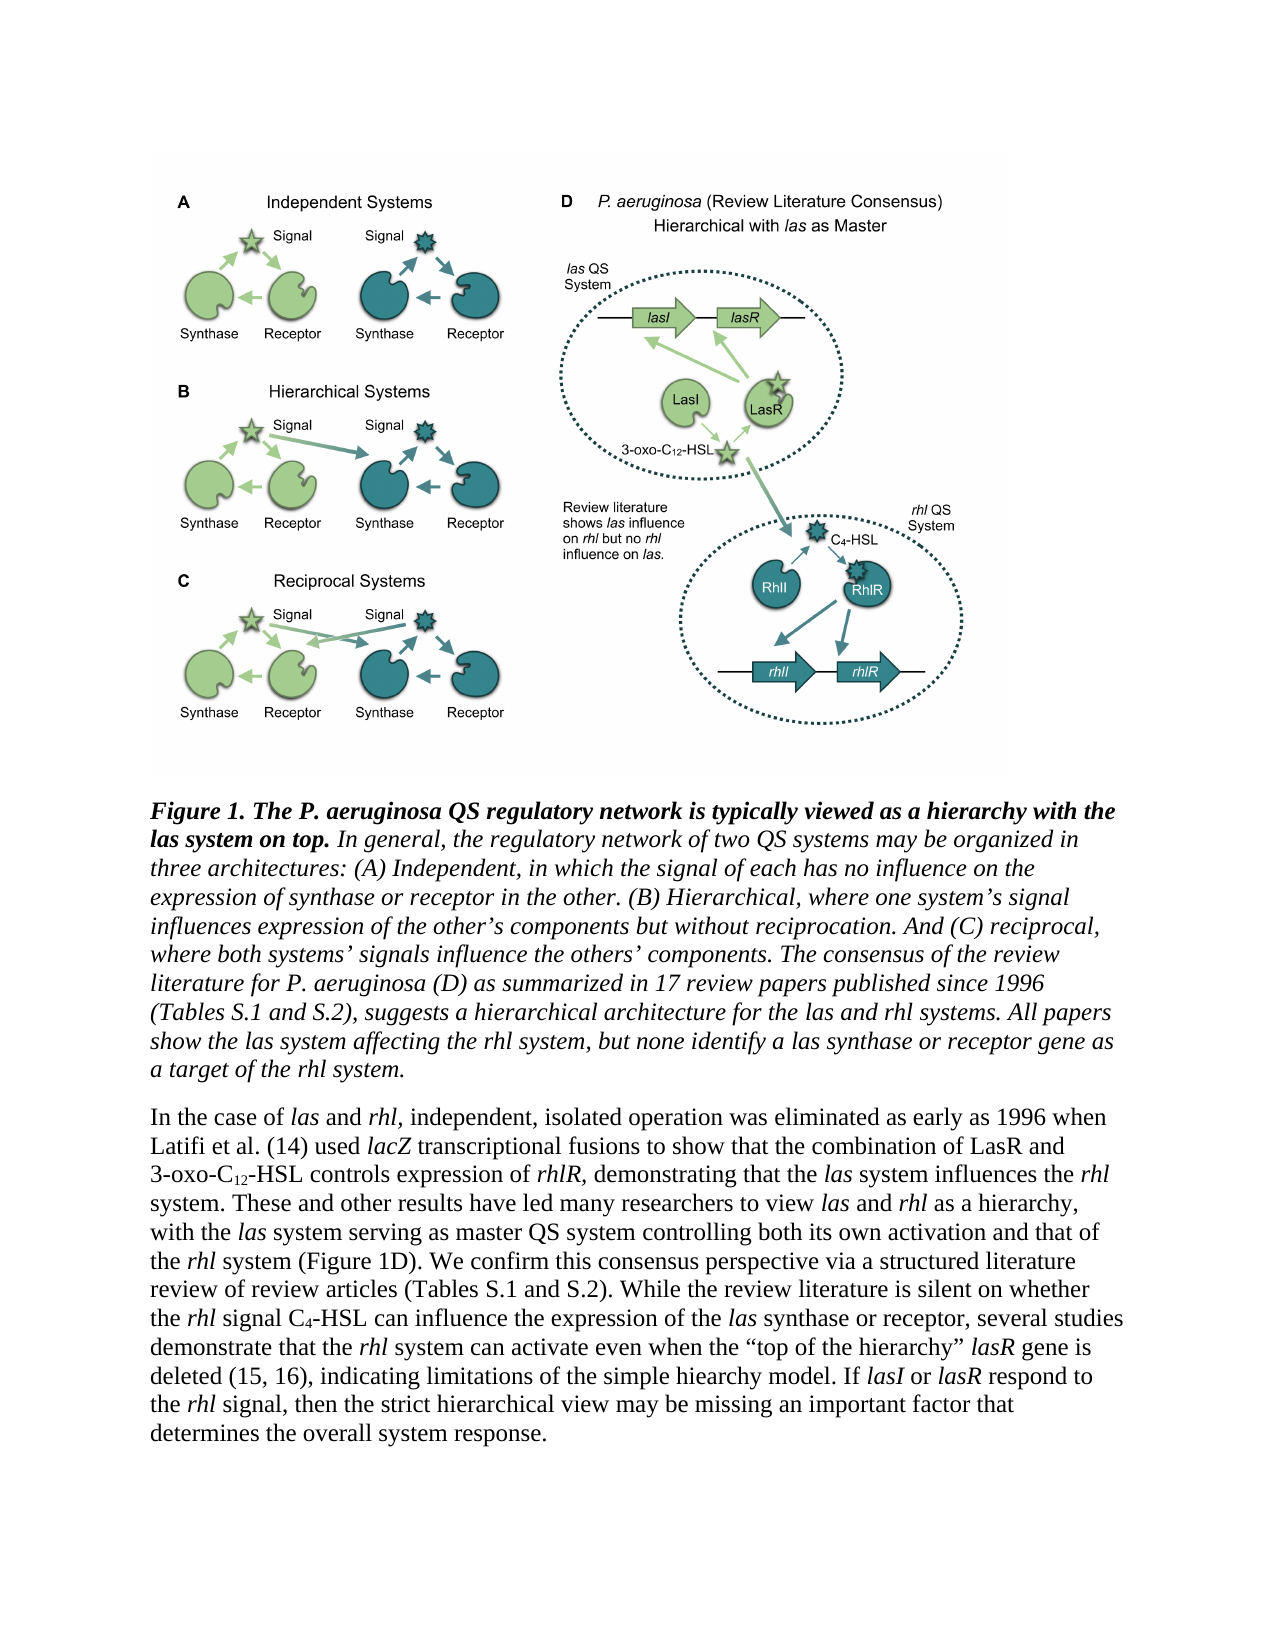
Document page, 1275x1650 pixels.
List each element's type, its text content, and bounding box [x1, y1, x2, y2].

picture [150, 150, 1010, 775]
text In the case of las and rhl, independent, isolated operation was eliminated as early as 1996 when Latifi et al. (14) used lacZ transcriptional fusions to show that the combination of LasR and 3‑oxo‑C12‑HSL controls expression of rhlR, demonstrating that the las system influences the rhl system. These and other results have led many researchers to view las and rhl as a hierarchy, with the las system serving as master QS system controlling both its own activation and that of the rhl system (Figure 1D). We confirm this consensus perspective via a structured literature review of review articles (Tables S.1 and S.2). While the review literature is silent on whether the rhl signal C4‑HSL can influence the expression of the las synthase or receptor, several studies demonstrate that the rhl system can activate even when the “top of the hierarchy” lasR gene is deleted (15, 16), indicating limitations of the simple hiearchy model. If lasI or lasR respond to the rhl signal, then the strict hierarchical view may be missing an important factor that determines the overall system response. [150, 1102, 1125, 1447]
text Figure 1. The P. aeruginosa QS regulatory network is typically viewed as a hierarchy with the las system on top. In general, the regulatory network of two QS systems may be organized in three architectures: (A) Independent, in which the signal of each has no influence on the expression of synthase or receptor in the other. (B) Hierarchical, where one system’s signal influences expression of the other’s components but without reciprocation. And (C) reciprocal, where both systems’ signals influence the others’ components. The consensus of the review literature for P. aeruginosa (D) as summarized in 17 review papers published since 1996 (Tables S.1 and S.2), suggests a hierarchical architecture for the las and rhl systems. All papers show the las system affecting the rhl system, but none identify a las synthase or receptor gene as a target of the rhl system. [150, 796, 1125, 1083]
